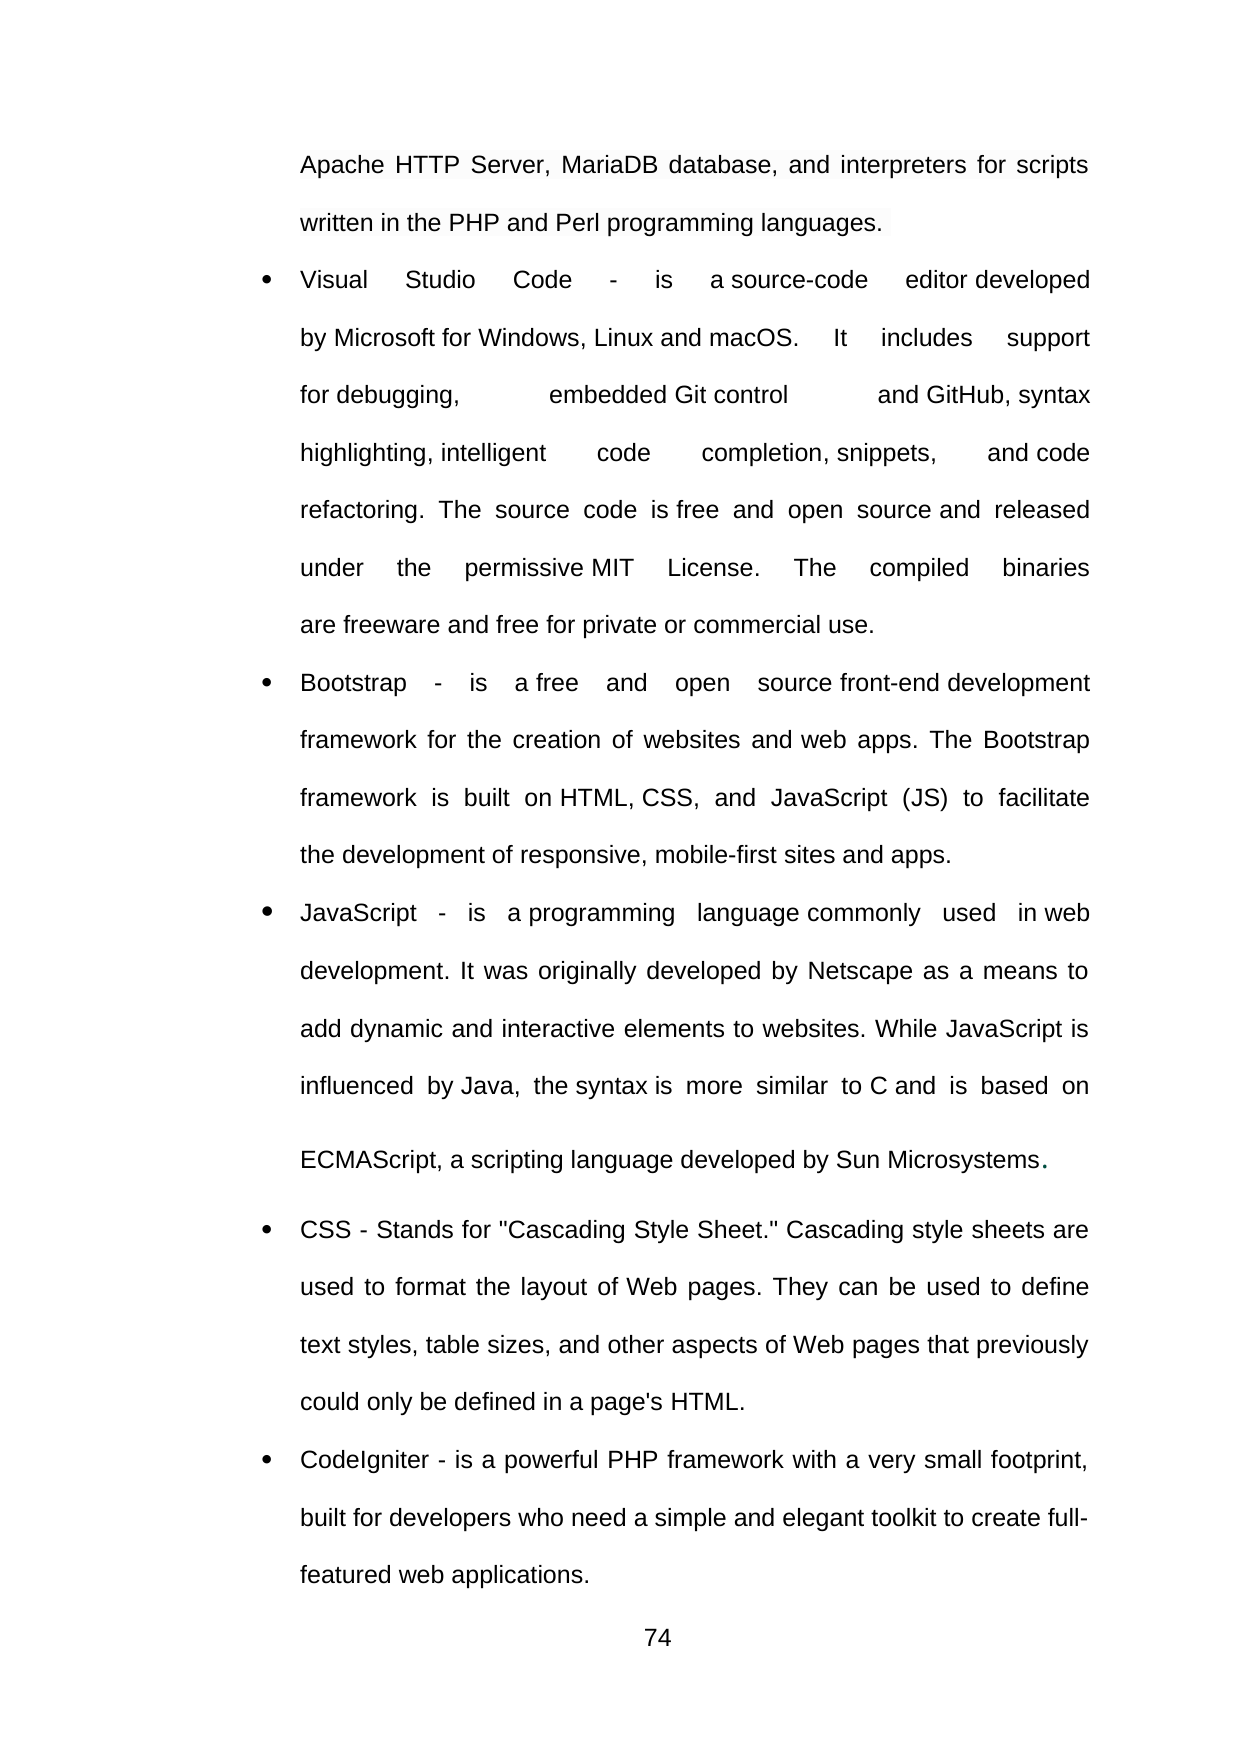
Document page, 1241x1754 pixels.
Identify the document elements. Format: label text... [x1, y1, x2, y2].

list JavaScript - is a programming language commonly used in web development. It was originally developed by Netscape as a means to add dynamic and interactive elements to websites. While JavaScript is influenced by Java, the syntax is more similar to C and is based on ECMAScript, a scripting language developed by Sun Microsystems. [262, 898, 1090, 1176]
list CSS - Stands for "Cascading Style Sheet." Cascading style sheets are used to format the layout of Web pages. They can be used to define text styles, table sizes, and other aspects of Web pages that previously could only be defined in a page's HTML. [262, 1215, 1090, 1416]
list Visual Studio Code - is a source-code editor developed by Microsoft for Windows, Linux and macOS. It includes support for debugging, embedded Git control and GitHub, syntax highlighting, intelligent code completion, snippets, and code refactoring. The source code is free and open source and released under the permissive MIT License. The compiled binaries are freeware and free for private or commercial use. [262, 265, 1090, 639]
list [262, 150, 1090, 236]
list CodeIgniter - is a powerful PHP framework with a very small footprint, built for developers who need a simple and elegant toolkit to create full-featured web applications. [262, 1445, 1090, 1589]
list Bootstrap - is a free and open source front-end development framework for the creation of websites and web apps. The Bootstrap framework is built on HTML, CSS, and JavaScript (JS) to facilitate the development of responsive, mobile-first sites and apps. [262, 668, 1090, 869]
